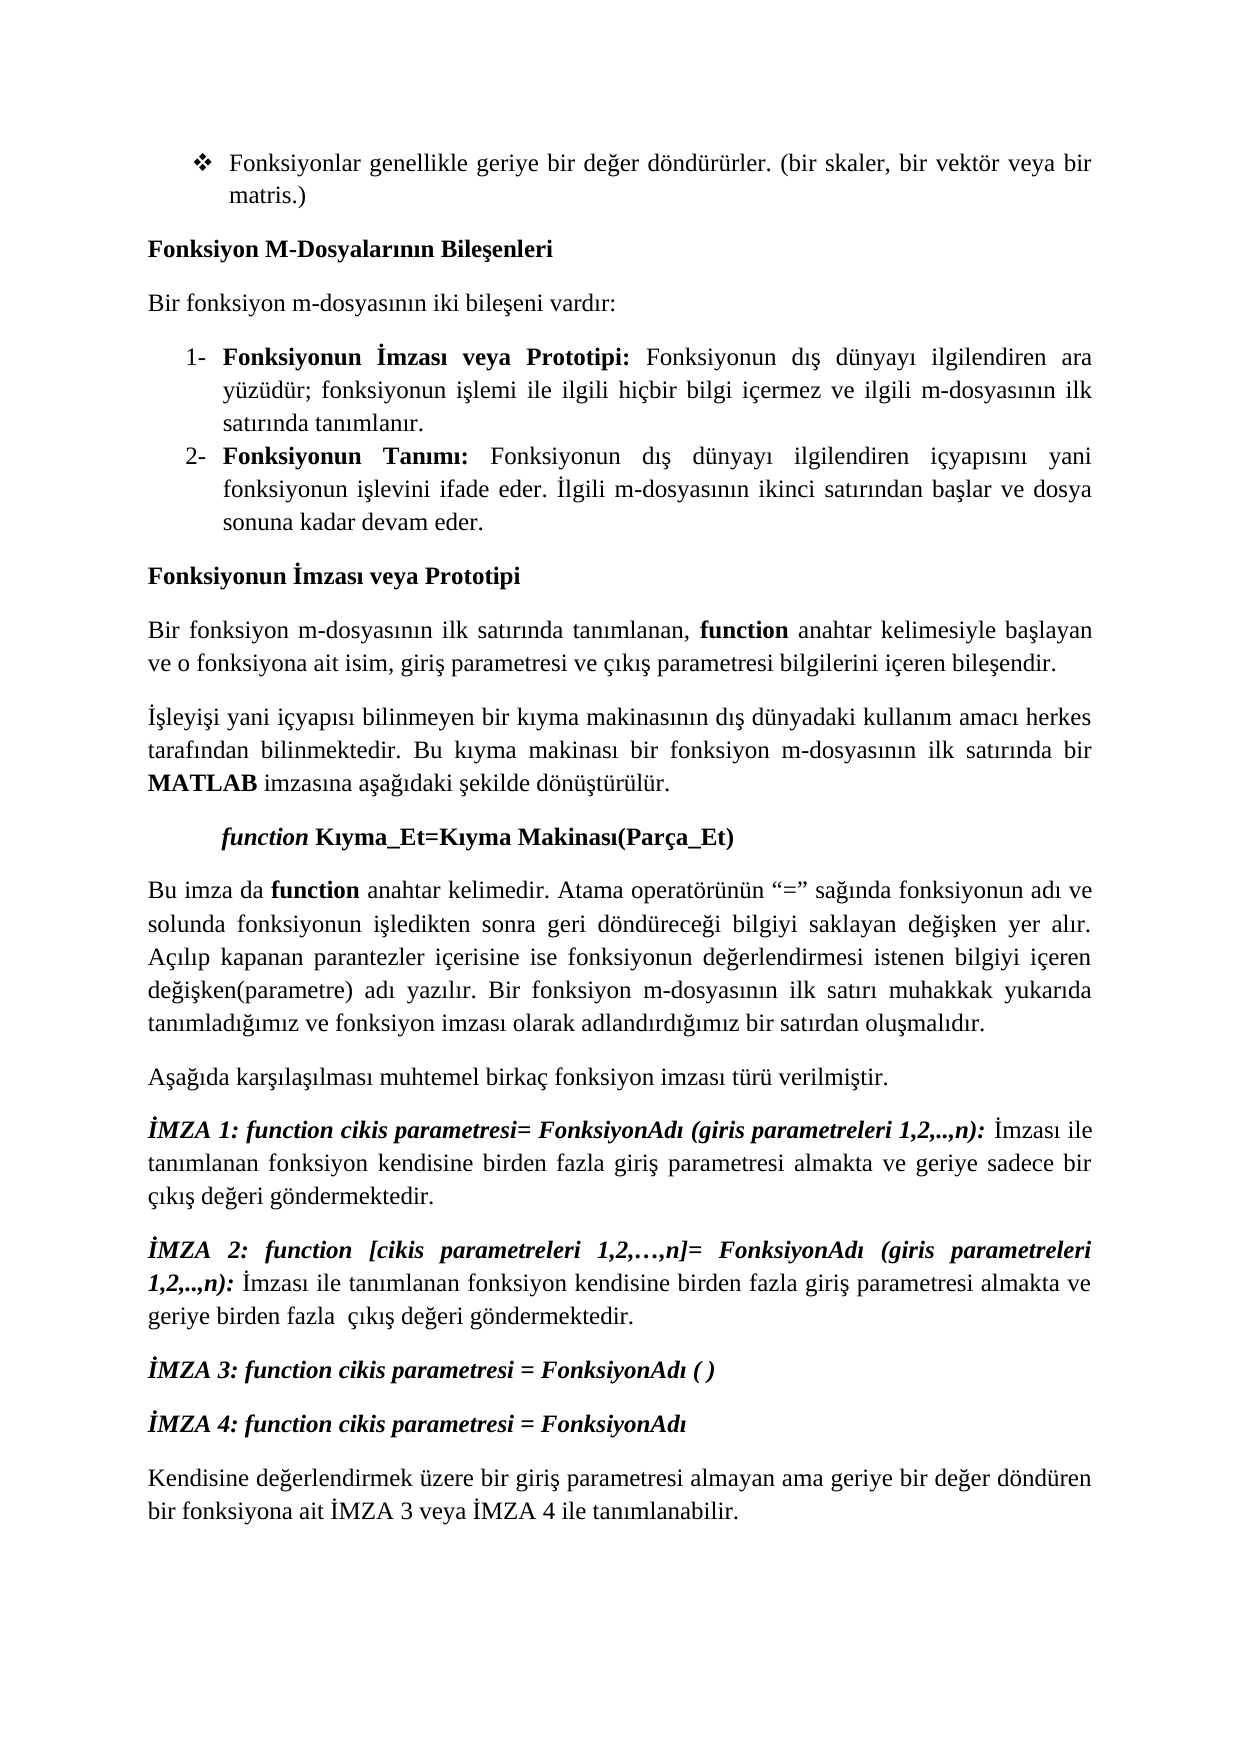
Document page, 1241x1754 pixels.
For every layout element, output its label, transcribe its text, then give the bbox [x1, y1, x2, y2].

text function Kıyma_Et=Kıyma Makinası(Parça_Et) [148, 822, 1093, 851]
text Kendisine değerlendirmek üzere bir giriş parametresi almayan ama geriye bir değer döndüren bir fonksiyona ait İMZA 3 veya İMZA 4 ile tanımlanabilir. [148, 1463, 1093, 1525]
text Fonksiyonun İmzası veya Prototipi [148, 561, 1093, 590]
text İMZA 4: function cikis parametresi = FonksiyonAdı [148, 1409, 1093, 1438]
text Fonksiyon M-Dosyalarının Bileşenleri [148, 234, 1093, 263]
text Bu imza da function anahtar kelimedir. Atama operatörünün “=” sağında fonksiyonun adı ve solunda fonksiyonun işledikten sonra geri döndüreceği bilgiyi saklayan değişken yer alır. Açılıp kapanan parantezler içerisine ise fonksiyonun değerlendirmesi istenen bilgiyi içeren değişken(parametre) adı yazılır. Bir fonksiyon m-dosyasının ilk satırı muhakkak yukarıda tanımladığımız ve fonksiyon imzası olarak adlandırdığımız bir satırdan oluşmalıdır. [148, 876, 1093, 1036]
text Bir fonksiyon m-dosyasının ilk satırında tanımlanan, function anahtar kelimesiyle başlayan ve o fonksiyona ait isim, giriş parametresi ve çıkış parametresi bilgilerini içeren bileşendir. [148, 615, 1093, 677]
text İşleyişi yani içyapısı bilinmeyen bir kıyma makinasının dış dünyadaki kullanım amacı herkes tarafından bilinmektedir. Bu kıyma makinası bir fonksiyon m-dosyasının ilk satırında bir MATLAB imzasına aşağıdaki şekilde dönüştürülür. [148, 702, 1093, 797]
text İMZA 3: function cikis parametresi = FonksiyonAdı ( ) [148, 1355, 1093, 1384]
text Bir fonksiyon m-dosyasının iki bileşeni vardır: [148, 288, 1093, 317]
text İMZA 1: function cikis parametresi= FonksiyonAdı (giris parametreleri 1,2,..,n): İmzası ile tanımlanan fonksiyon kendisine birden fazla giriş parametresi almakta ve geriye sadece bir çıkış değeri göndermektedir. [148, 1115, 1093, 1210]
text Aşağıda karşılaşılması muhtemel birkaç fonksiyon imzası türü verilmiştir. [148, 1062, 1093, 1090]
list Fonksiyonun Tanımı: Fonksiyonun dış dünyayı ilgilendiren içyapısını yani fonksiyonun işlevini ifade eder. İlgili m-dosyasının ikinci satırından başlar ve dosya sonuna kadar devam eder. [185, 441, 1093, 536]
list Fonksiyonun İmzası veya Prototipi: Fonksiyonun dış dünyayı ilgilendiren ara yüzüdür; fonksiyonun işlemi ile ilgili hiçbir bilgi içermez ve ilgili m-dosyasının ilk satırında tanımlanır. [185, 342, 1093, 437]
text İMZA 2: function [cikis parametreleri 1,2,…,n]= FonksiyonAdı (giris parametreleri 1,2,..,n): İmzası ile tanımlanan fonksiyon kendisine birden fazla giriş parametresi almakta ve geriye birden fazla çıkış değeri göndermektedir. [148, 1235, 1093, 1330]
list Fonksiyonlar genellikle geriye bir değer döndürürler. (bir skaler, bir vektör veya bir matris.) [191, 148, 1093, 209]
